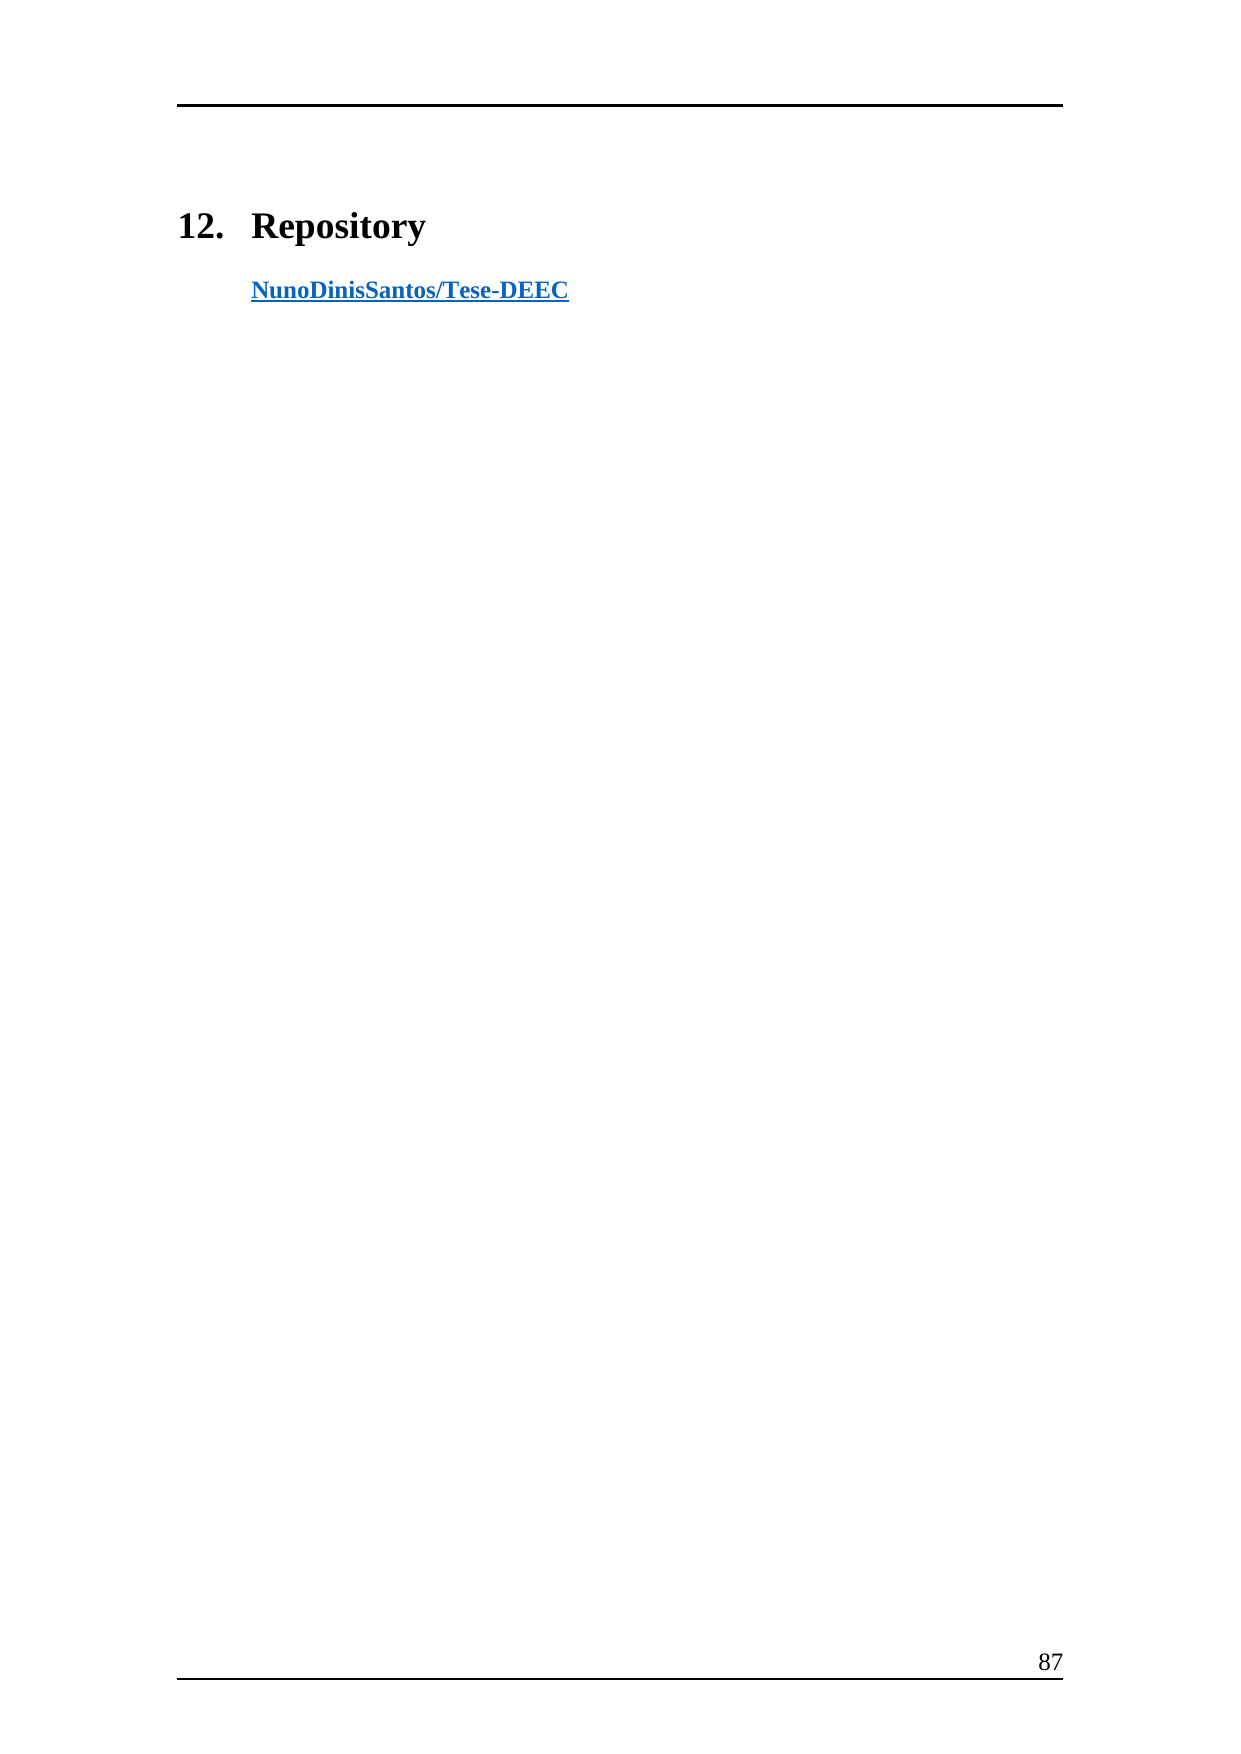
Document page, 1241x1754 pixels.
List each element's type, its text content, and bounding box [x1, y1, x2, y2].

text NunoDinisSantos/Tese-DEEC [177, 275, 1063, 304]
subtitle Repository [177, 203, 1063, 246]
